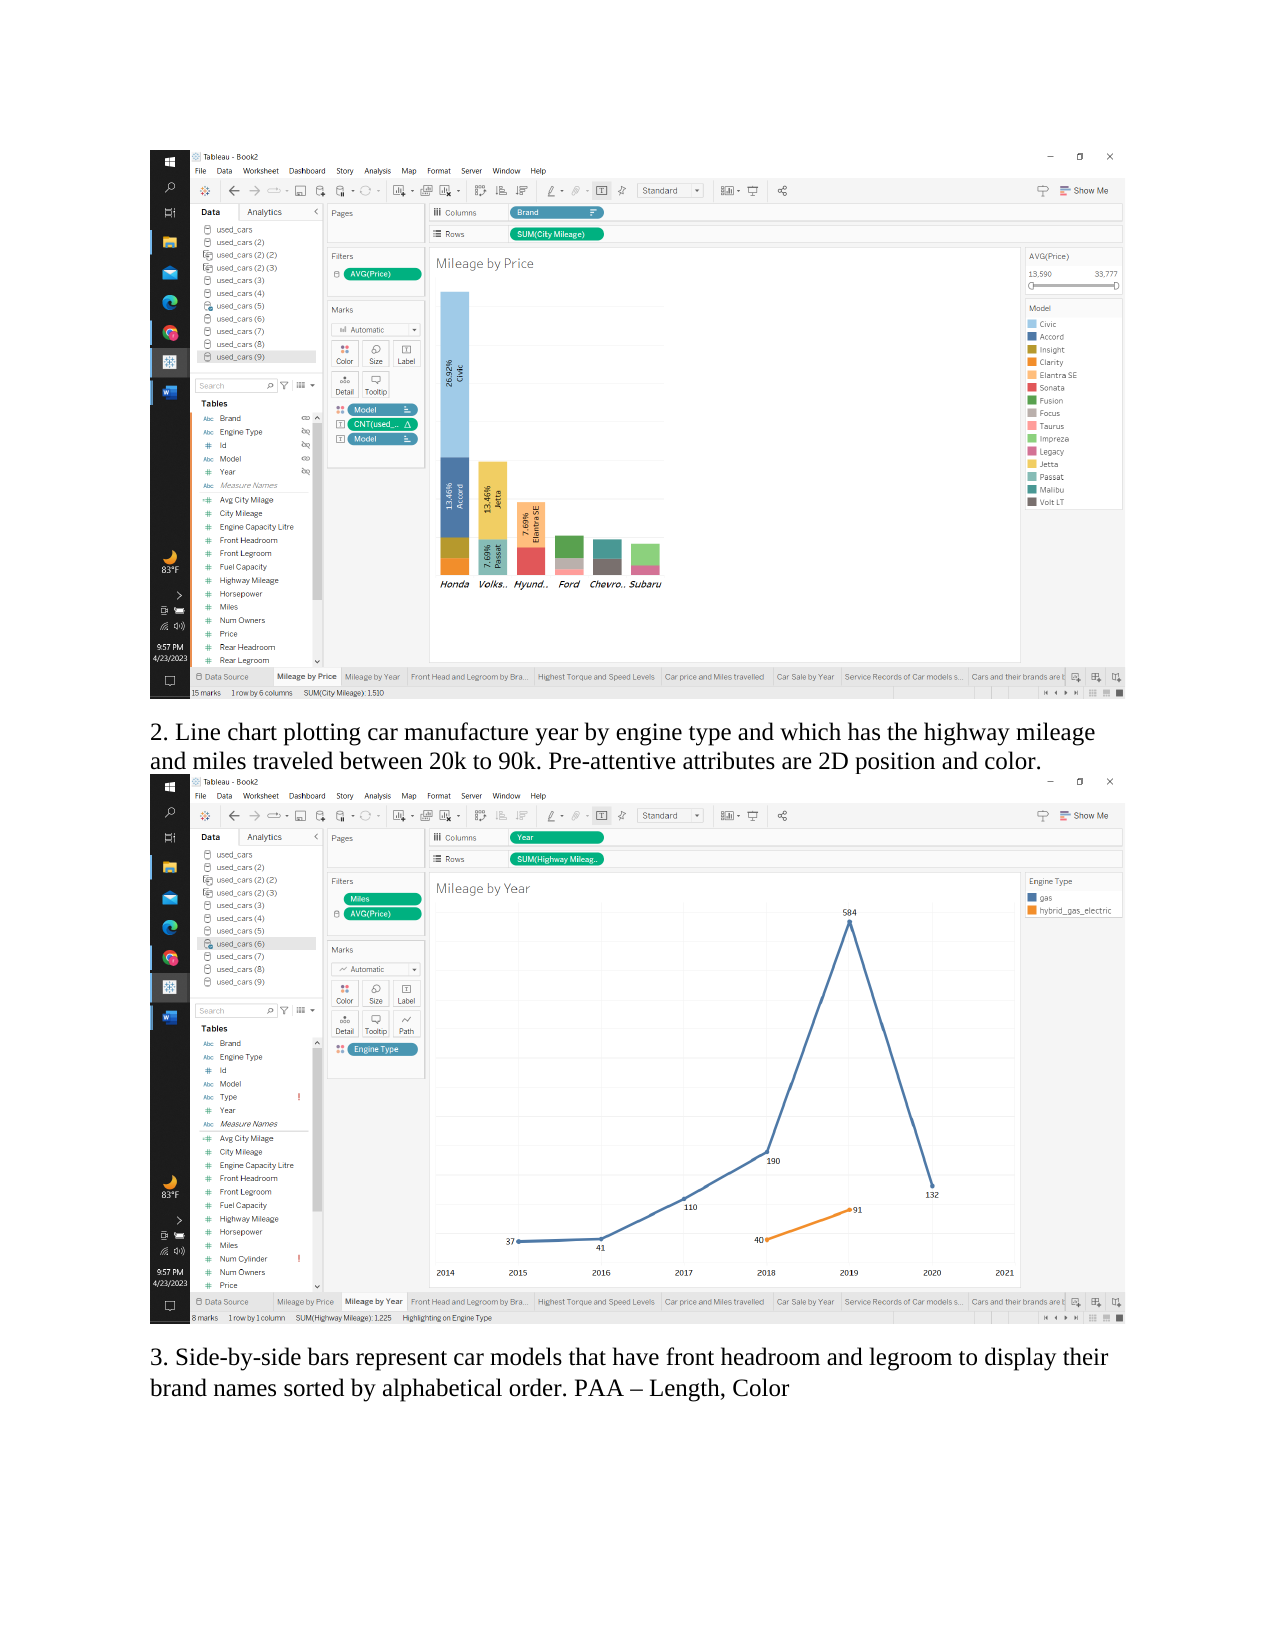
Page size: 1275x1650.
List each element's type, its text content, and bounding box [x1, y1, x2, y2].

picture [150, 150, 1125, 699]
text 2. Line chart plotting car manufacture year by engine type and which has the highway mileage and miles traveled between 20k to 90k. Pre-attentive attributes are 2D position and color. [150, 717, 1125, 774]
text 3. Side-by-side bars represent car models that have front headroom and legroom to display their brand names sorted by alphabetical order. PAA – Length, Color [150, 1342, 1125, 1402]
picture [150, 774, 1125, 1324]
